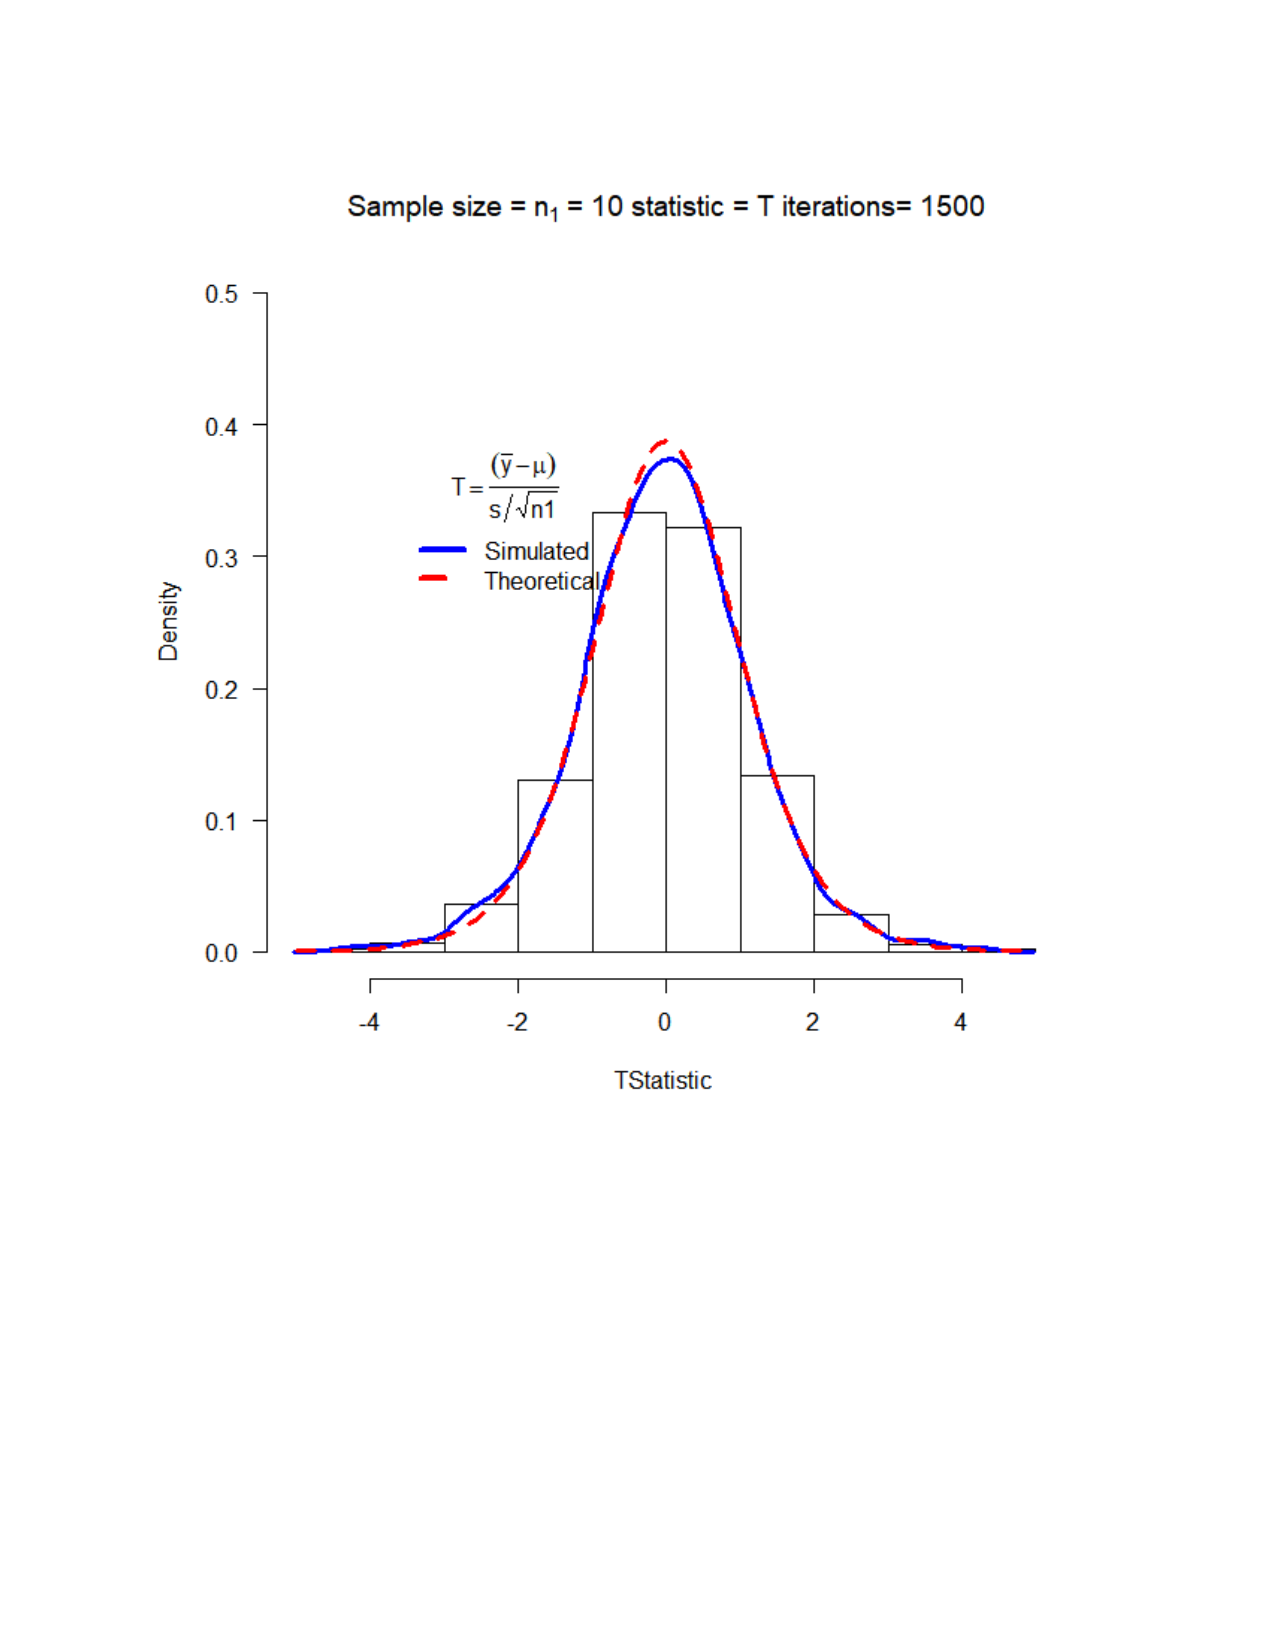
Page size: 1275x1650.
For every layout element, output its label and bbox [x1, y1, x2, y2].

picture [150, 150, 1125, 1125]
